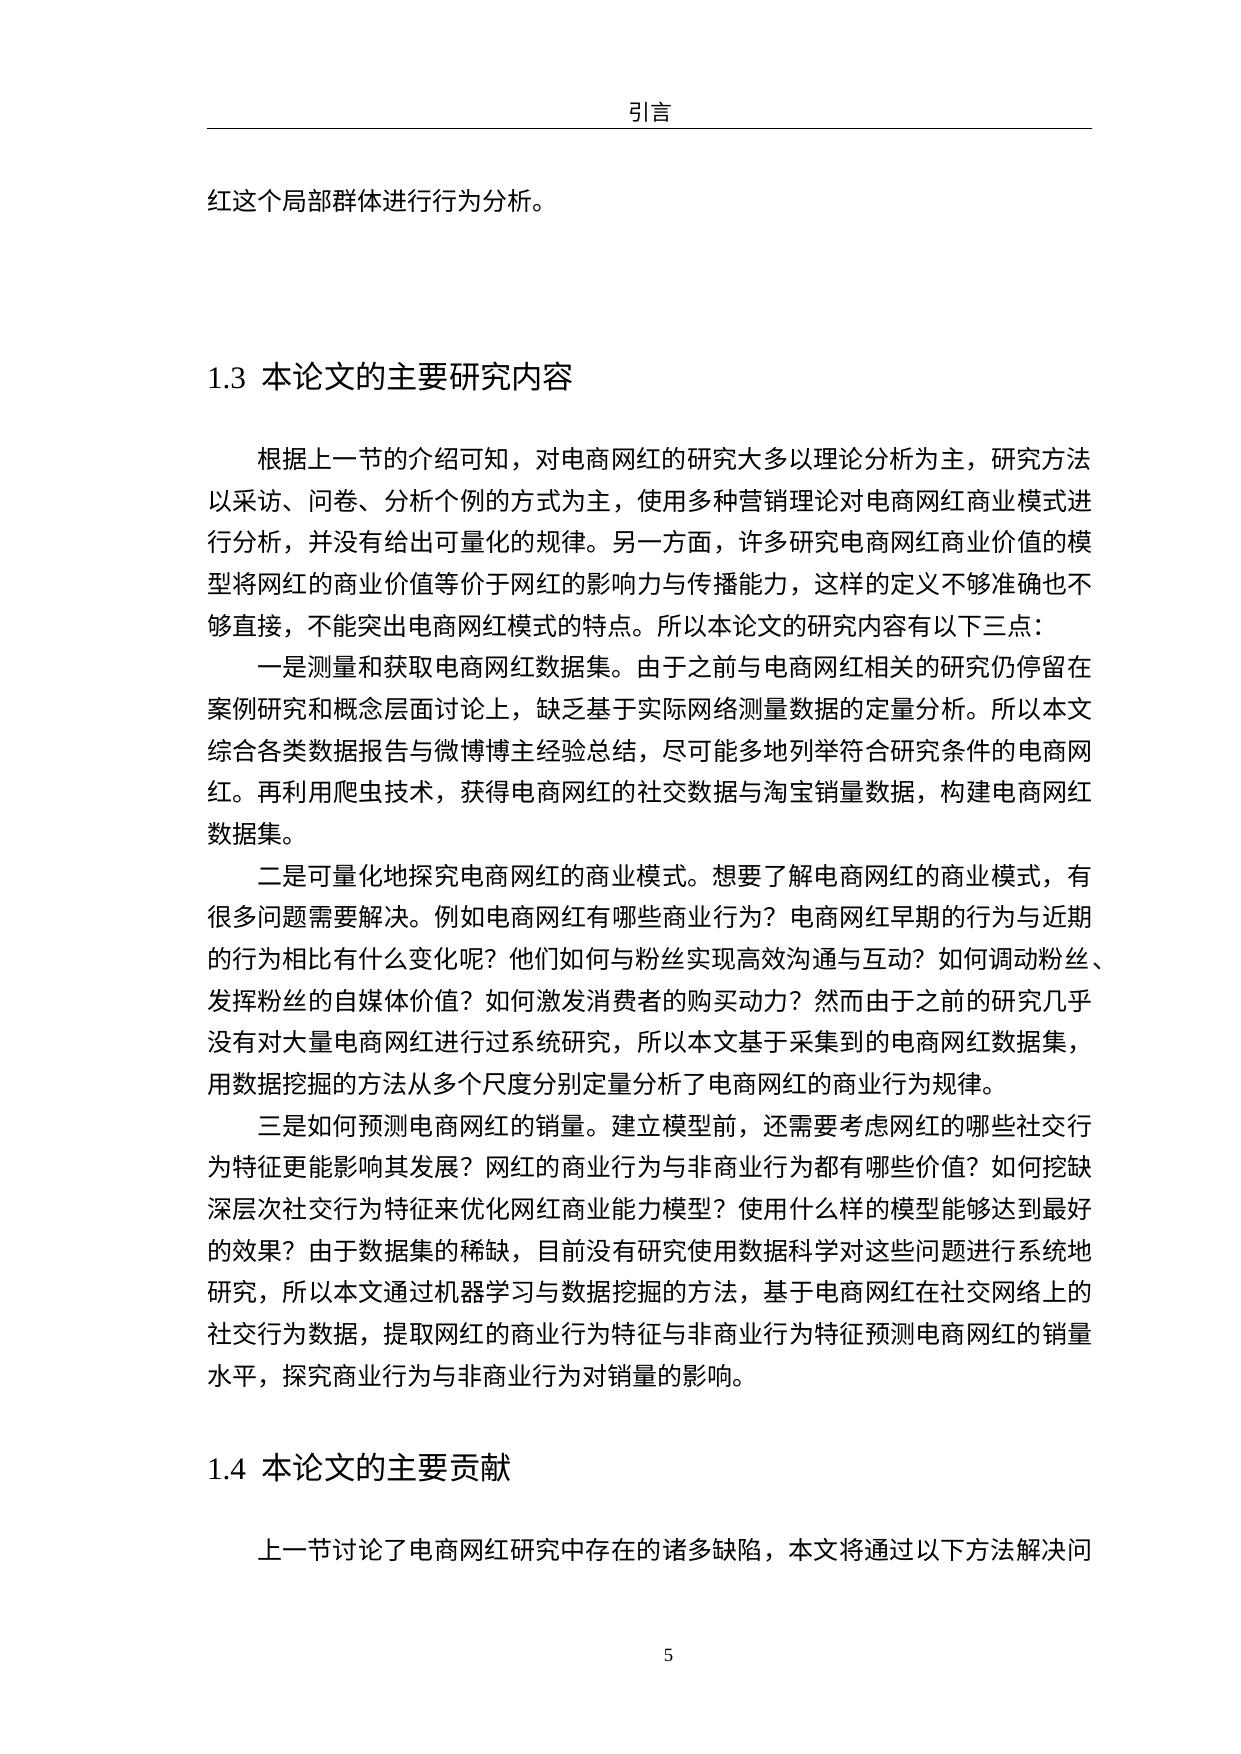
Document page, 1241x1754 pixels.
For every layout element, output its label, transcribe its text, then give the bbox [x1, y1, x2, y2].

text 根据上一节的介绍可知，对电商网红的研究大多以理论分析为主，研究方法以采访、问卷、分析个例的方式为主，使用多种营销理论对电商网红商业模式进行分析，并没有给出可量化的规律。另一方面，许多研究电商网红商业价值的模型将网红的商业价值等价于网红的影响力与传播能力，这样的定义不够准确也不够直接，不能突出电商网红模式的特点。所以本论文的研究内容有以下三点： [207, 435, 1092, 643]
text 一是测量和获取电商网红数据集。由于之前与电商网红相关的研究仍停留在案例研究和概念层面讨论上，缺乏基于实际网络测量数据的定量分析。所以本文综合各类数据报告与微博博主经验总结，尽可能多地列举符合研究条件的电商网红。再利用爬虫技术，获得电商网红的社交数据与淘宝销量数据，构建电商网红数据集。 [207, 643, 1092, 852]
text 1.3 本论文的主要研究内容 [207, 352, 1092, 397]
text 1.4 本论文的主要贡献 [207, 1443, 1092, 1488]
text 三是如何预测电商网红的销量。建立模型前，还需要考虑网红的哪些社交行为特征更能影响其发展？网红的商业行为与非商业行为都有哪些价值？如何挖缺深层次社交行为特征来优化网红商业能力模型？使用什么样的模型能够达到最好的效果？由于数据集的稀缺，目前没有研究使用数据科学对这些问题进行系统地研究，所以本文通过机器学习与数据挖掘的方法，基于电商网红在社交网络上的社交行为数据，提取网红的商业行为特征与非商业行为特征预测电商网红的销量水平，探究商业行为与非商业行为对销量的影响。 [207, 1102, 1092, 1393]
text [207, 177, 1092, 219]
text 二是可量化地探究电商网红的商业模式。想要了解电商网红的商业模式，有很多问题需要解决。例如电商网红有哪些商业行为？电商网红早期的行为与近期的行为相比有什么变化呢？他们如何与粉丝实现高效沟通与互动？如何调动粉丝、发挥粉丝的自媒体价值？如何激发消费者的购买动力？然而由于之前的研究几乎没有对大量电商网红进行过系统研究，所以本文基于采集到的电商网红数据集，用数据挖掘的方法从多个尺度分别定量分析了电商网红的商业行为规律。 [207, 852, 1092, 1102]
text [207, 1526, 1092, 1568]
